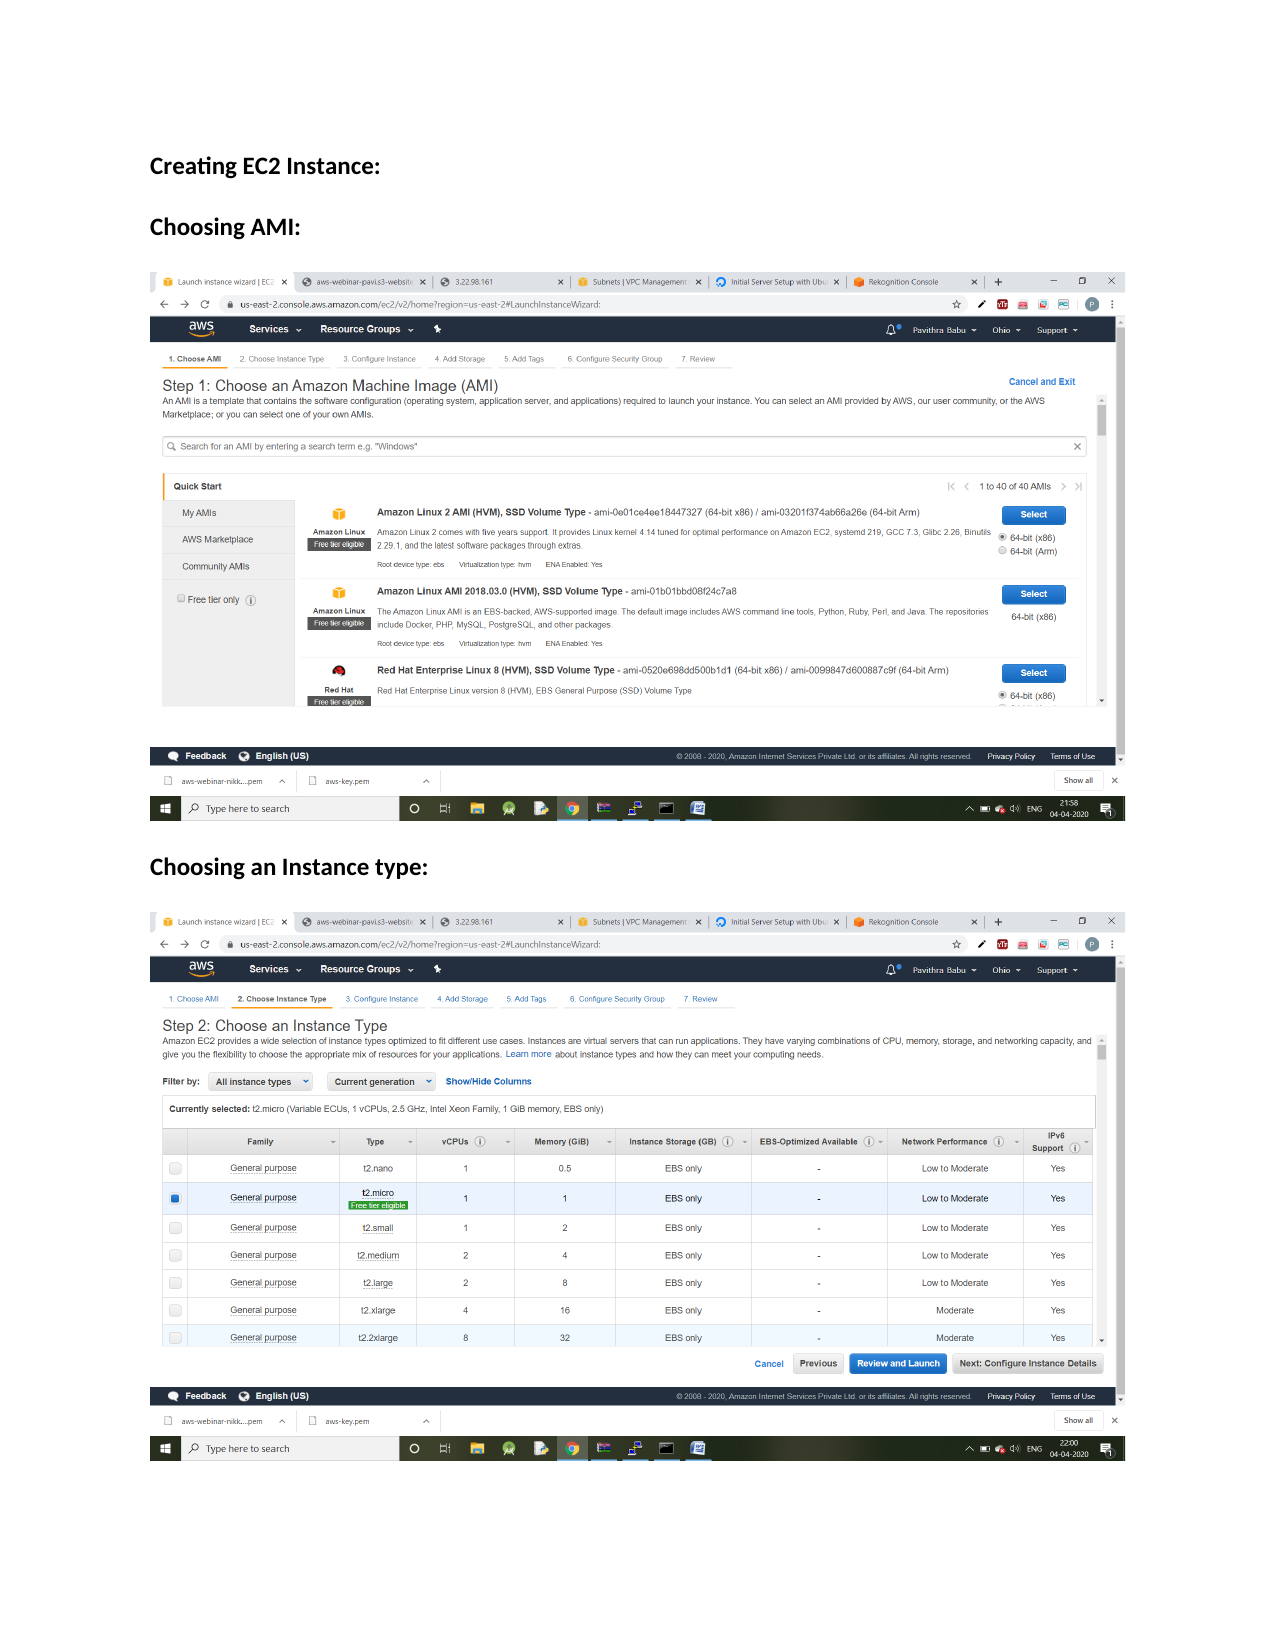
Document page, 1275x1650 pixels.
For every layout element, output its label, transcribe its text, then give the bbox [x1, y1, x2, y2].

picture [150, 272, 1125, 821]
picture [150, 912, 1125, 1461]
text Creating EC2 Instance: [150, 150, 1125, 181]
text Choosing an Instance type: [150, 851, 1125, 882]
text Choosing AMI: [150, 211, 1125, 242]
